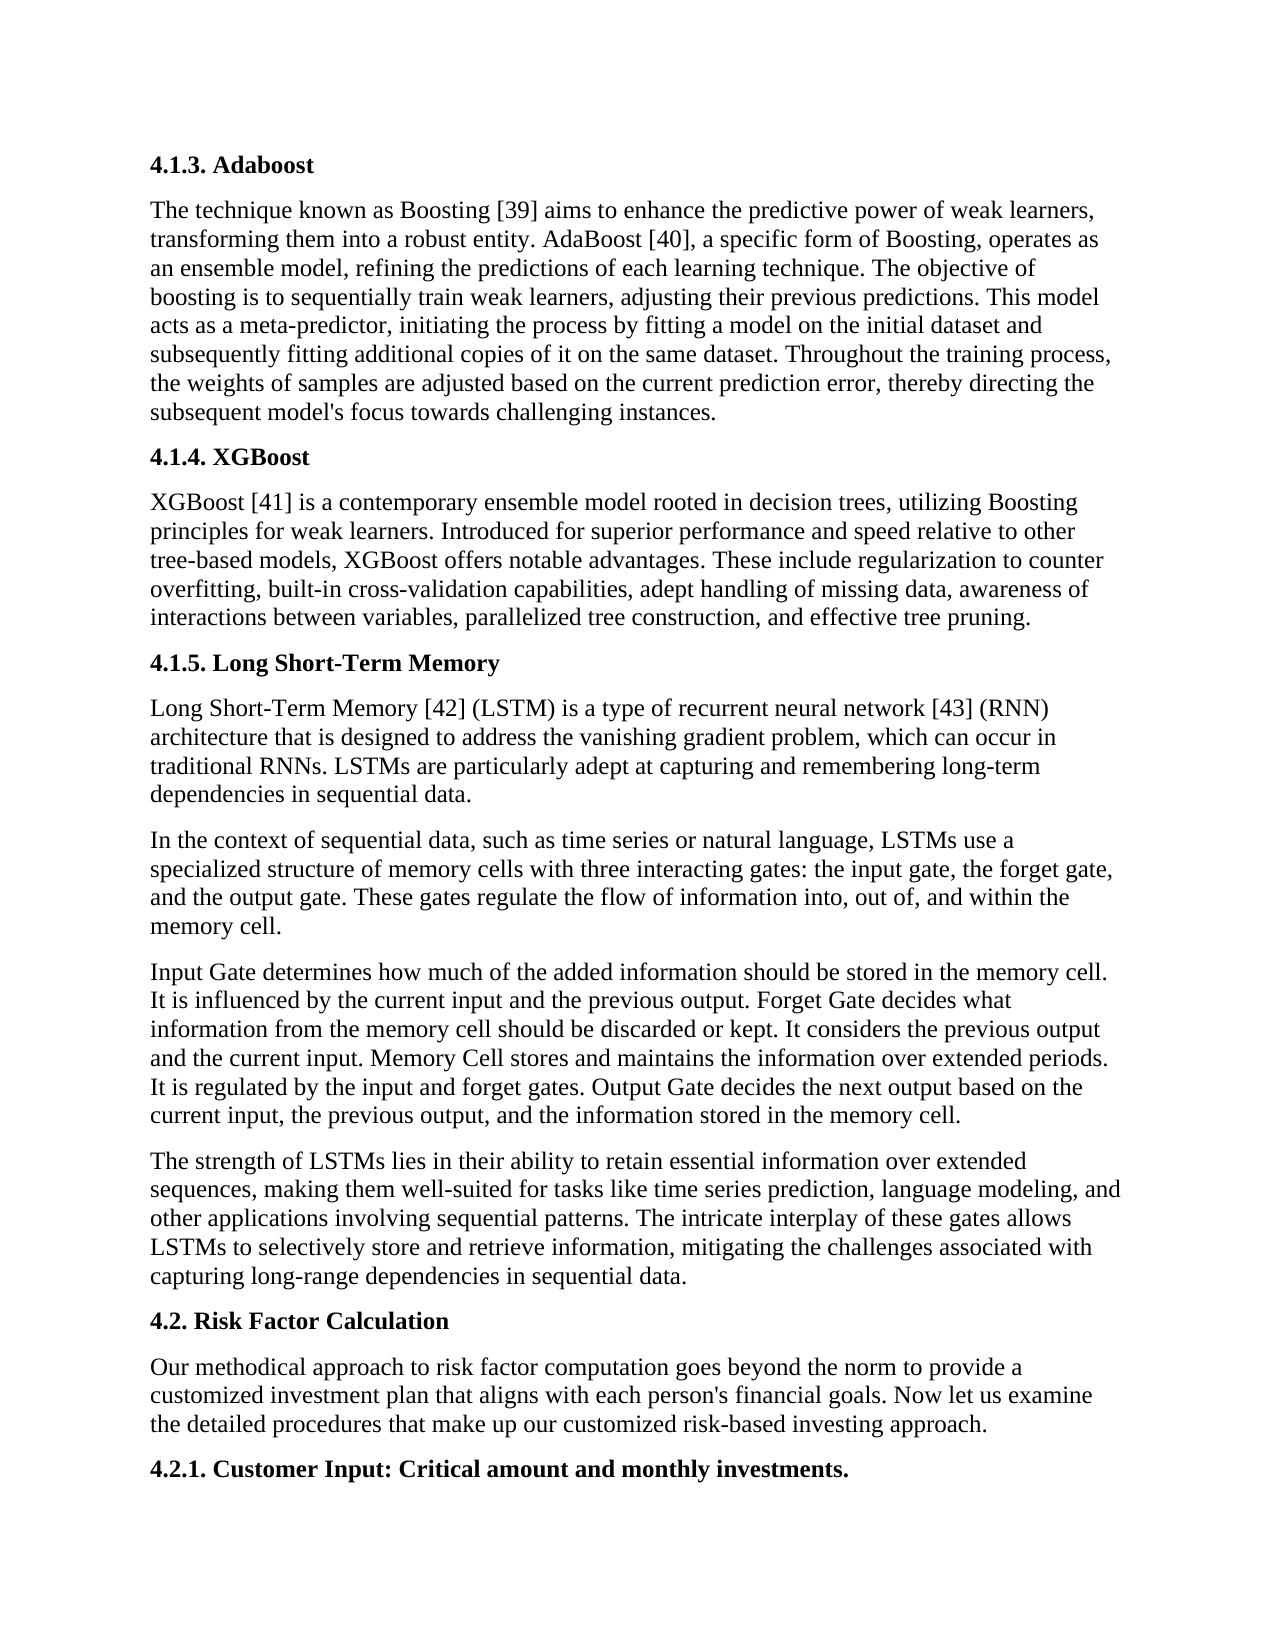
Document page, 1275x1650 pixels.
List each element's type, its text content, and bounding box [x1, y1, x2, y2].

text Input Gate determines how much of the added information should be stored in the memory cell. It is influenced by the current input and the previous output. Forget Gate decides what information from the memory cell should be discarded or kept. It considers the previous output and the current input. Memory Cell stores and maintains the information over extended periods. It is regulated by the input and forget gates. Output Gate decides the next output based on the current input, the previous output, and the information stored in the memory cell. [150, 957, 1125, 1129]
text XGBoost [41] is a contemporary ensemble model rooted in decision trees, utilizing Boosting principles for weak learners. Introduced for superior performance and speed relative to other tree-based models, XGBoost offers notable advantages. These include regularization to counter overfitting, built-in cross-validation capabilities, adept handling of missing data, awareness of interactions between variables, parallelized tree construction, and effective tree pruning. [150, 487, 1125, 631]
text 4.2.1. Customer Input: Critical amount and monthly investments. [150, 1454, 1125, 1483]
text Long Short-Term Memory [42] (LSTM) is a type of recurrent neural network [43] (RNN) architecture that is designed to address the vanishing gradient problem, which can occur in traditional RNNs. LSTMs are particularly adept at capturing and remembering long-term dependencies in sequential data. [150, 693, 1125, 808]
text The technique known as Boosting [39] aims to enhance the predictive power of weak learners, transforming them into a robust entity. AdaBoost [40], a specific form of Boosting, operates as an ensemble model, refining the predictions of each learning technique. The objective of boosting is to sequentially train weak learners, adjusting their previous predictions. This model acts as a meta-predictor, initiating the process by fitting a model on the initial dataset and subsequently fitting additional copies of it on the same dataset. Throughout the training process, the weights of samples are adjusted based on the current prediction error, thereby directing the subsequent model's focus towards challenging instances. [150, 195, 1125, 425]
text 4.1.5. Long Short-Term Memory [150, 648, 1125, 677]
text In the context of sequential data, such as time series or natural language, LSTMs use a specialized structure of memory cells with three interacting gates: the input gate, the forget gate, and the output gate. These gates regulate the flow of information into, out of, and within the memory cell. [150, 825, 1125, 940]
text Our methodical approach to risk factor computation goes beyond the norm to provide a customized investment plan that aligns with each person's financial goals. Now let us examine the detailed procedures that make up our customized risk-based investing approach. [150, 1352, 1125, 1438]
text 4.1.3. Adaboost [150, 150, 1125, 179]
text 4.1.4. XGBoost [150, 442, 1125, 471]
text The strength of LSTMs lies in their ability to retain essential information over extended sequences, making them well-suited for tasks like time series prediction, language modeling, and other applications involving sequential patterns. The intricate interplay of these gates allows LSTMs to selectively store and retrieve information, mitigating the challenges associated with capturing long-range dependencies in sequential data. [150, 1146, 1125, 1289]
text 4.2. Risk Factor Calculation [150, 1306, 1125, 1335]
